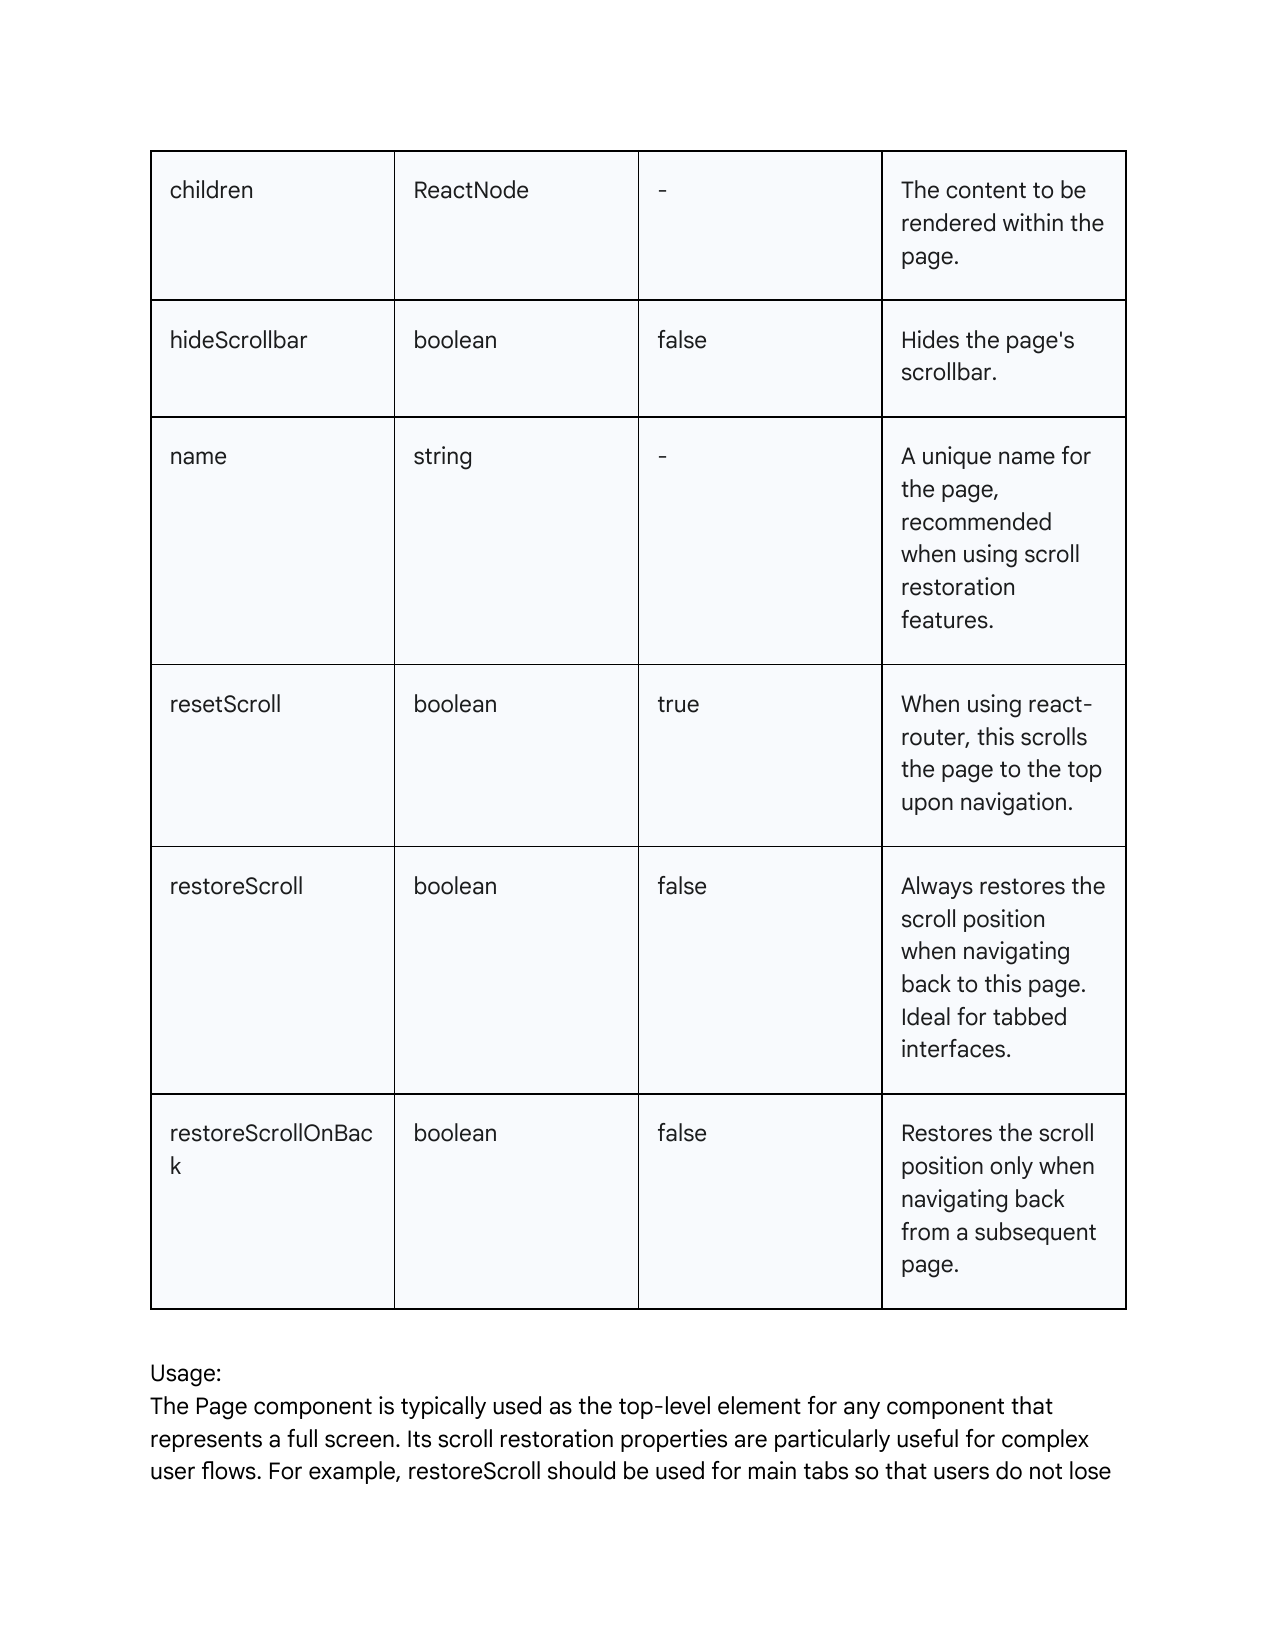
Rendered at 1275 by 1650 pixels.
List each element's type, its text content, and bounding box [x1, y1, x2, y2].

table_cell - [639, 152, 881, 299]
table_cell boolean [395, 847, 638, 1093]
table_cell false [639, 301, 881, 416]
table_cell string [395, 418, 638, 663]
table_cell Hides the page's scrollbar. [883, 301, 1125, 416]
table_cell true [639, 665, 881, 846]
table_cell ReactNode [395, 152, 638, 299]
table_cell restoreScrollOnBack [152, 1095, 394, 1308]
table_cell boolean [395, 1095, 638, 1308]
table_cell name [152, 418, 394, 663]
table_cell Always restores the scroll position when navigating back to this page. Ideal for tabbed interfaces. [883, 847, 1125, 1093]
table_cell hideScrollbar [152, 301, 394, 416]
table_cell When using react-router, this scrolls the page to the top upon navigation. [883, 665, 1125, 846]
table_cell - [639, 418, 881, 663]
table_cell false [639, 1095, 881, 1308]
table_cell boolean [395, 301, 638, 416]
table_cell A unique name for the page, recommended when using scroll restoration features. [883, 418, 1125, 663]
table_cell resetScroll [152, 665, 394, 846]
table_cell boolean [395, 665, 638, 846]
table_cell false [639, 847, 881, 1093]
table_cell children [152, 152, 394, 299]
text Usage: [150, 1359, 1125, 1388]
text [150, 1392, 1125, 1486]
table_cell Restores the scroll position only when navigating back from a subsequent page. [883, 1095, 1125, 1308]
table_cell The content to be rendered within the page. [883, 152, 1125, 299]
table_cell restoreScroll [152, 847, 394, 1093]
